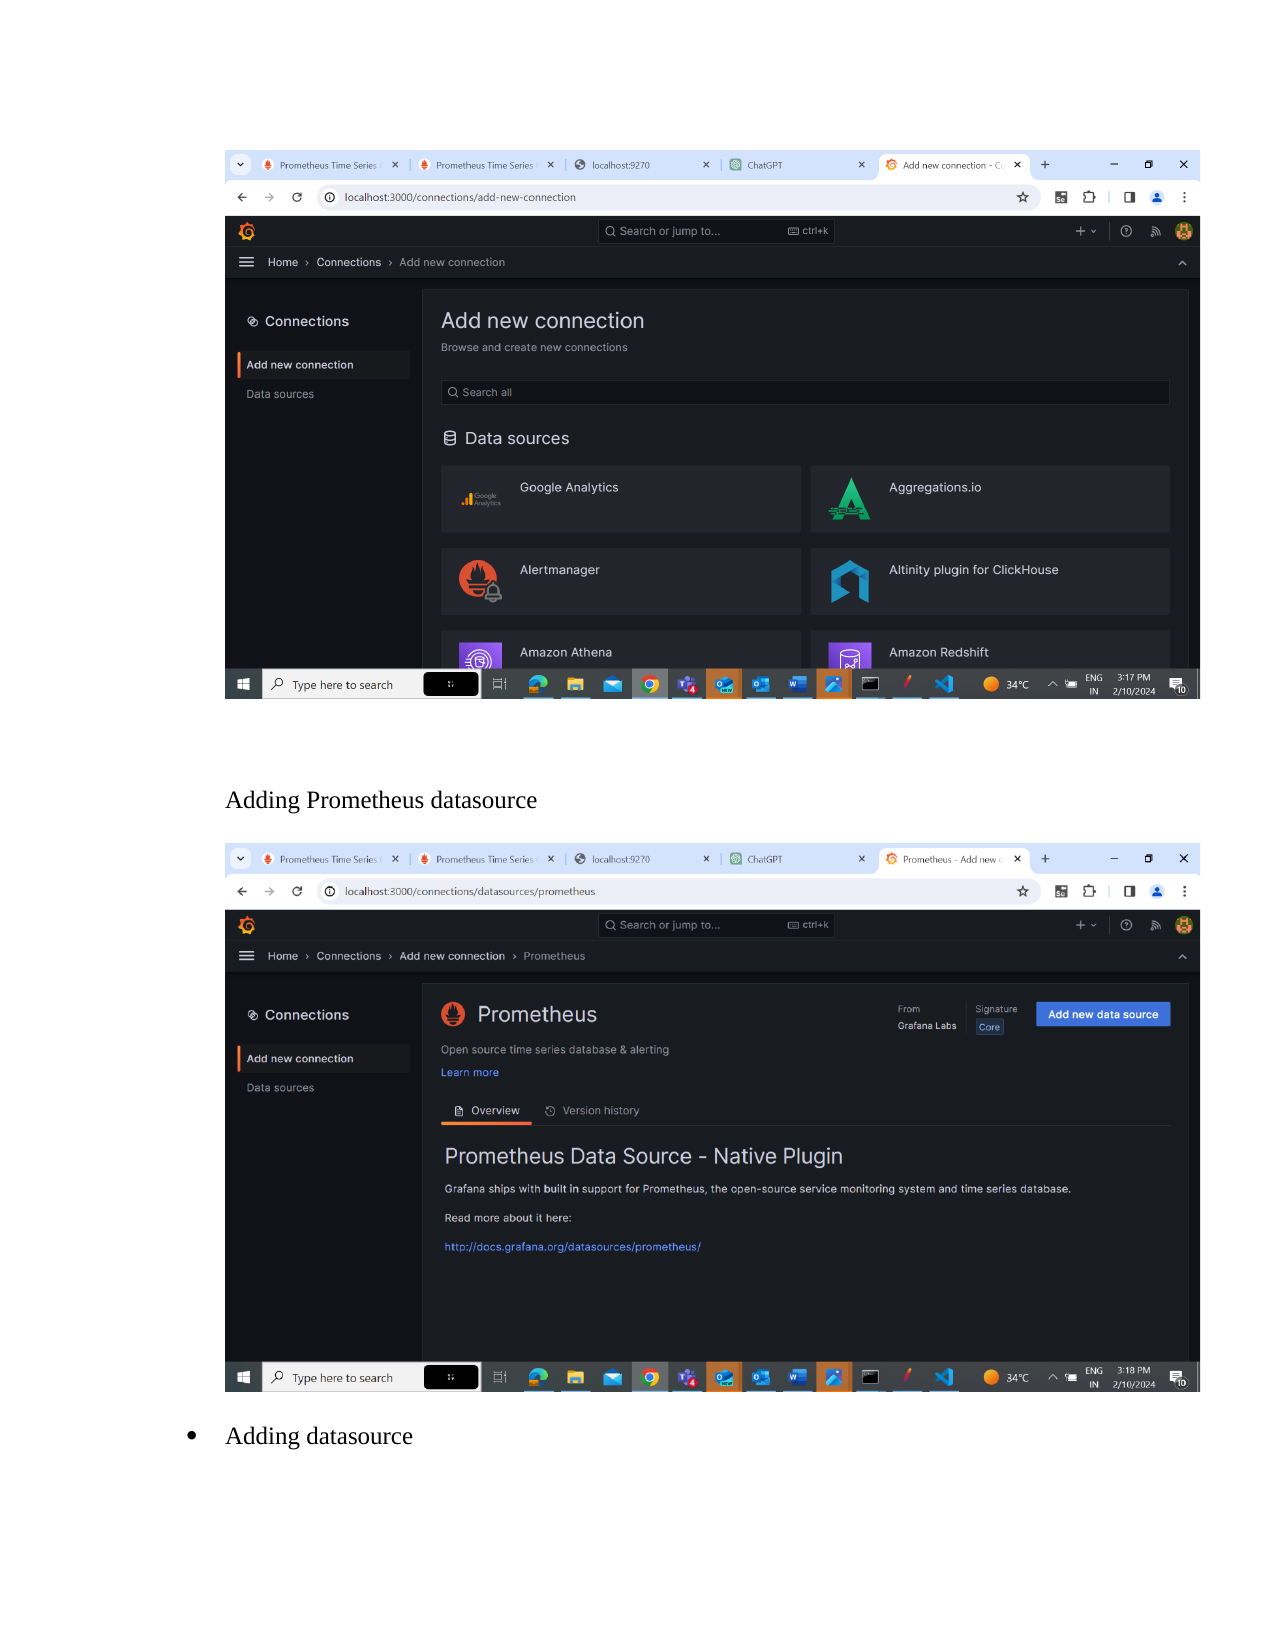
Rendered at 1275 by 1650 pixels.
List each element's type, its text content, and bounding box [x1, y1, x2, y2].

list Adding datasource [187, 1421, 1125, 1450]
picture [225, 843, 1200, 1392]
picture [225, 150, 1200, 699]
text Adding Prometheus datasource [225, 786, 1125, 814]
